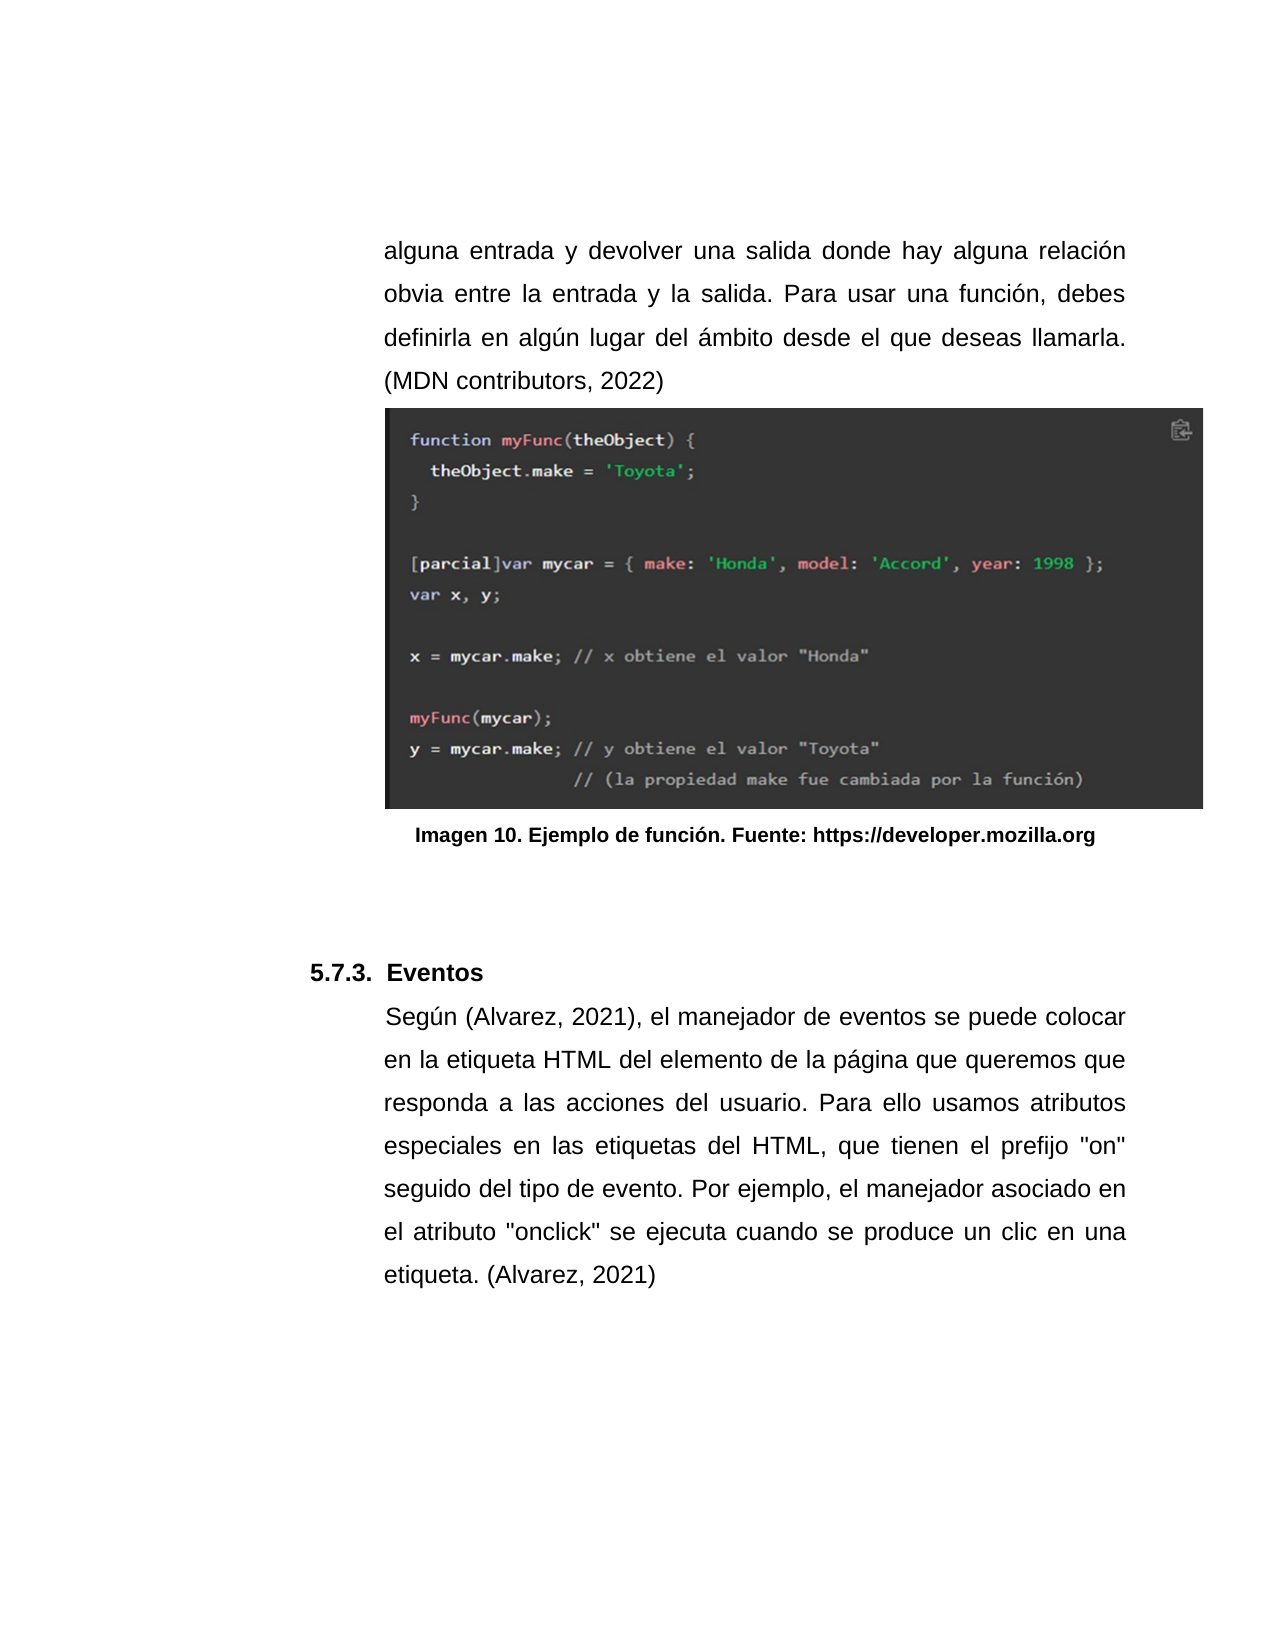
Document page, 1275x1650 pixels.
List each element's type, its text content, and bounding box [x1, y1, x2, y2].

subtitle 5.7.3. Eventos [236, 958, 1127, 987]
picture [385, 408, 1204, 809]
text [384, 236, 1127, 394]
text Imagen 10. Ejemplo de función. Fuente: https://developer.mozilla.org [310, 823, 1127, 847]
text Según , el manejador de eventos se puede colocar en la etiqueta HTML del elemento de la página que queremos que responda a las acciones del usuario. Para ello usamos atributos especiales en las etiquetas del HTML, que tienen el prefijo "on" seguido del tipo de evento. Por ejemplo, el manejador asociado en el atributo "onclick" se ejecuta cuando se produce un clic en una etiqueta. [384, 1001, 1127, 1289]
